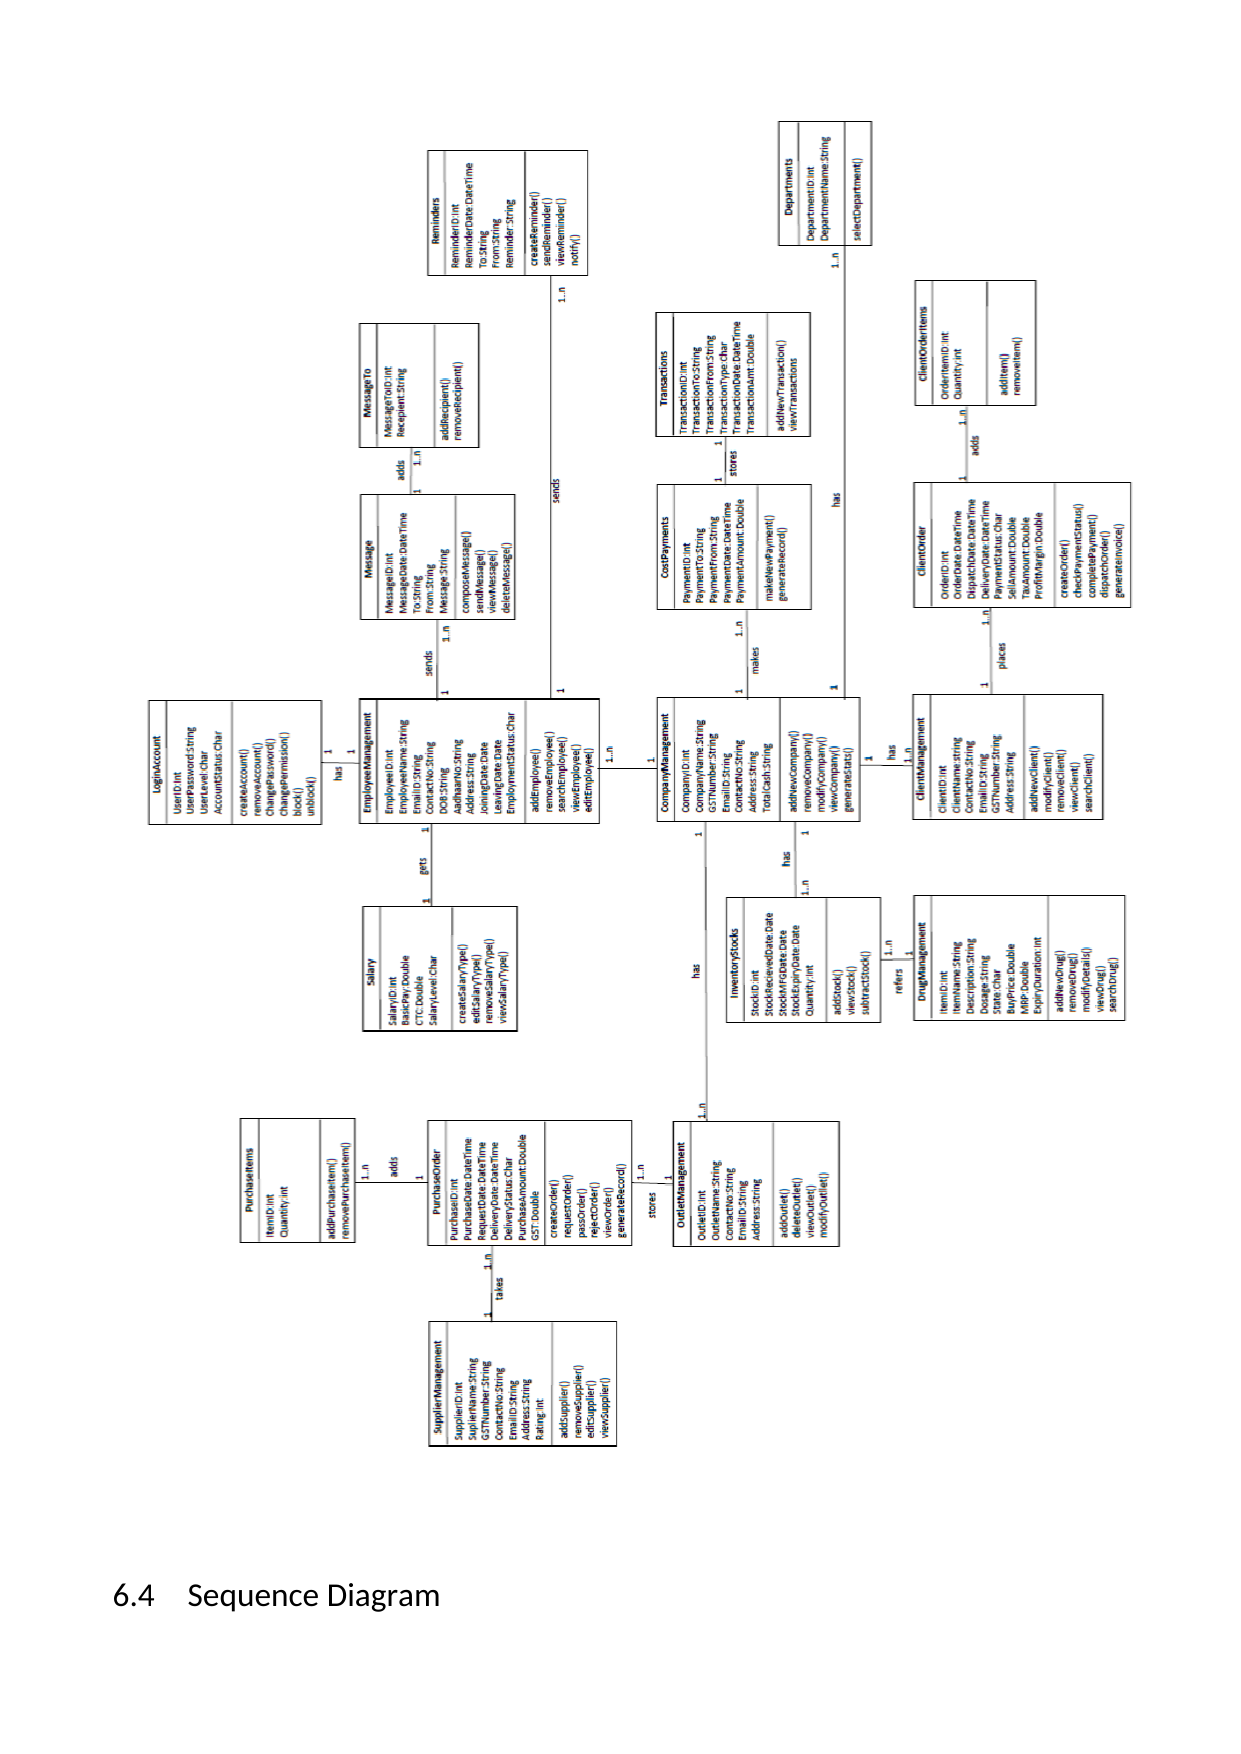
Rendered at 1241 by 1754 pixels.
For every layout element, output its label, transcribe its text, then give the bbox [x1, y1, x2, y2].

picture [112, 95, 1165, 1482]
text 6.4 Sequence Diagram [112, 1573, 1106, 1614]
